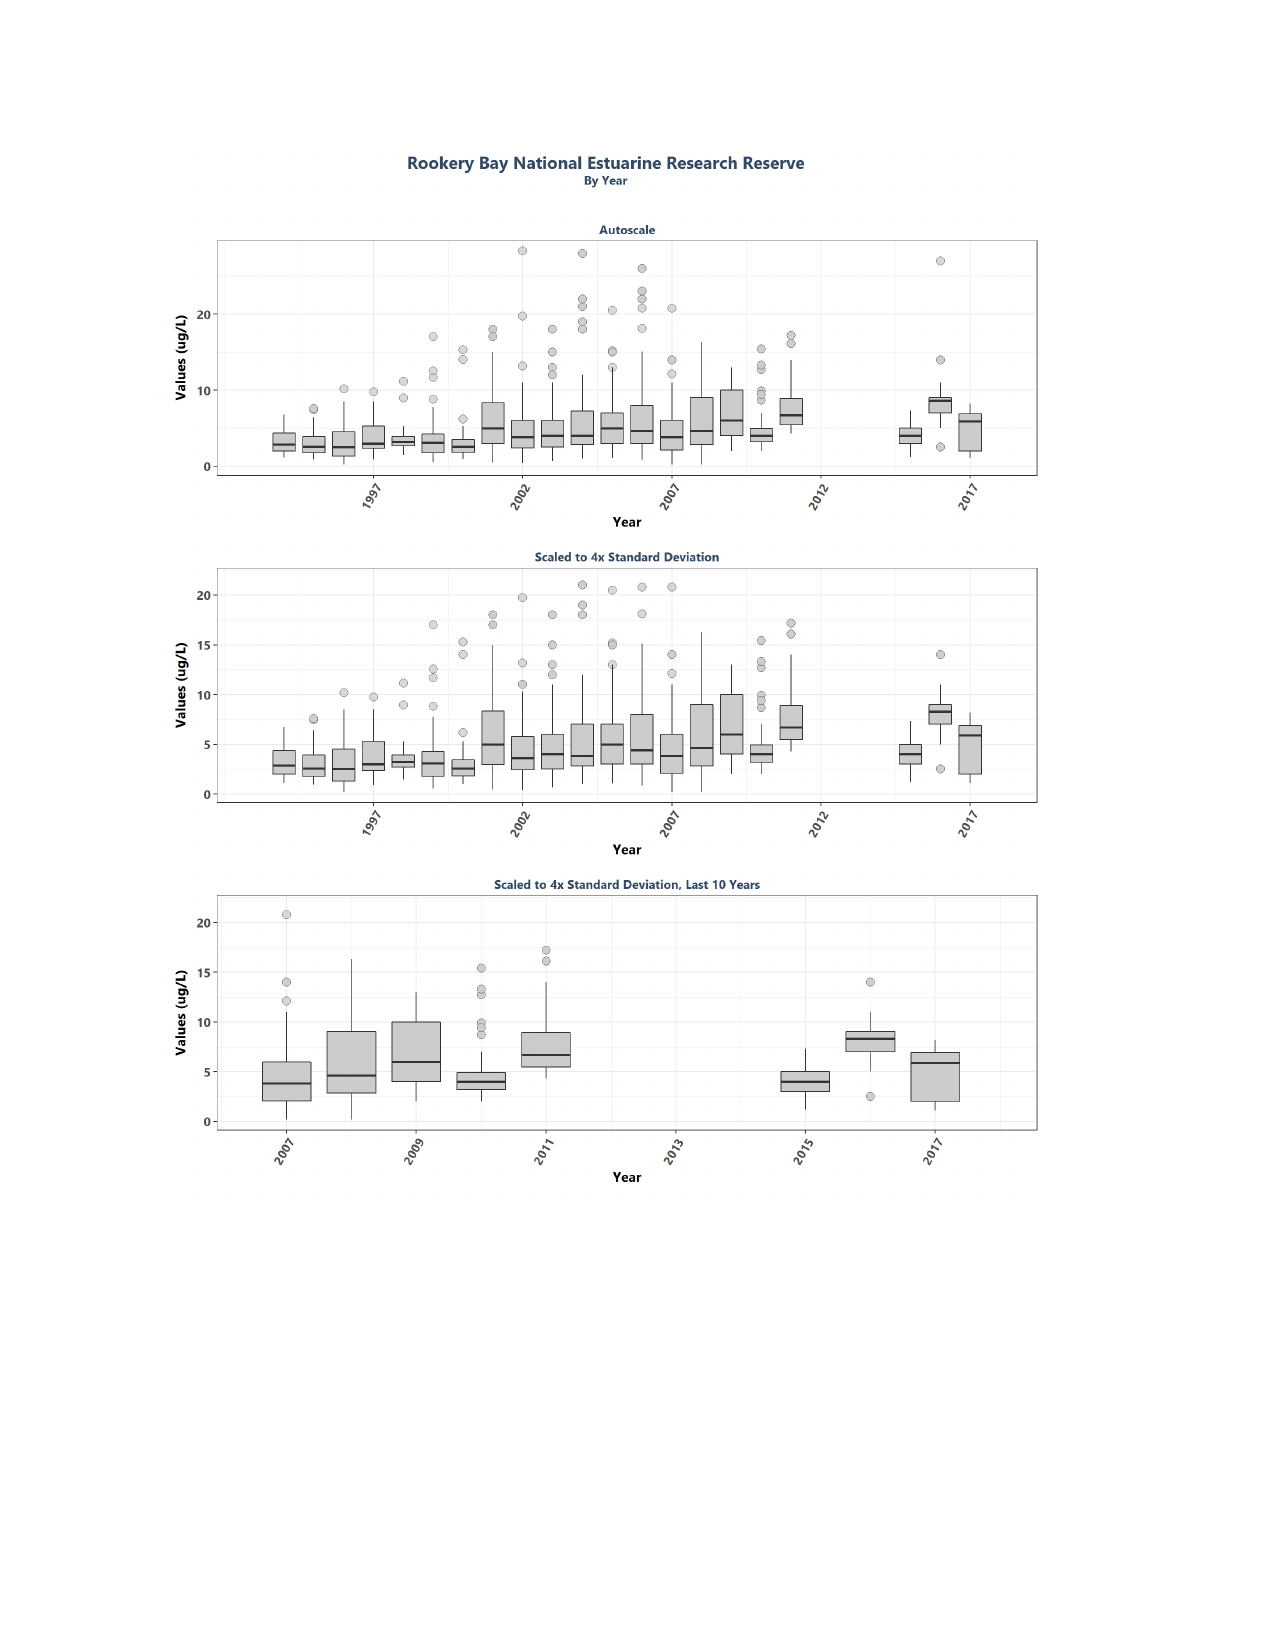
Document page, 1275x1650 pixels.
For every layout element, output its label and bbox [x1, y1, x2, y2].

picture [168, 150, 1044, 1200]
